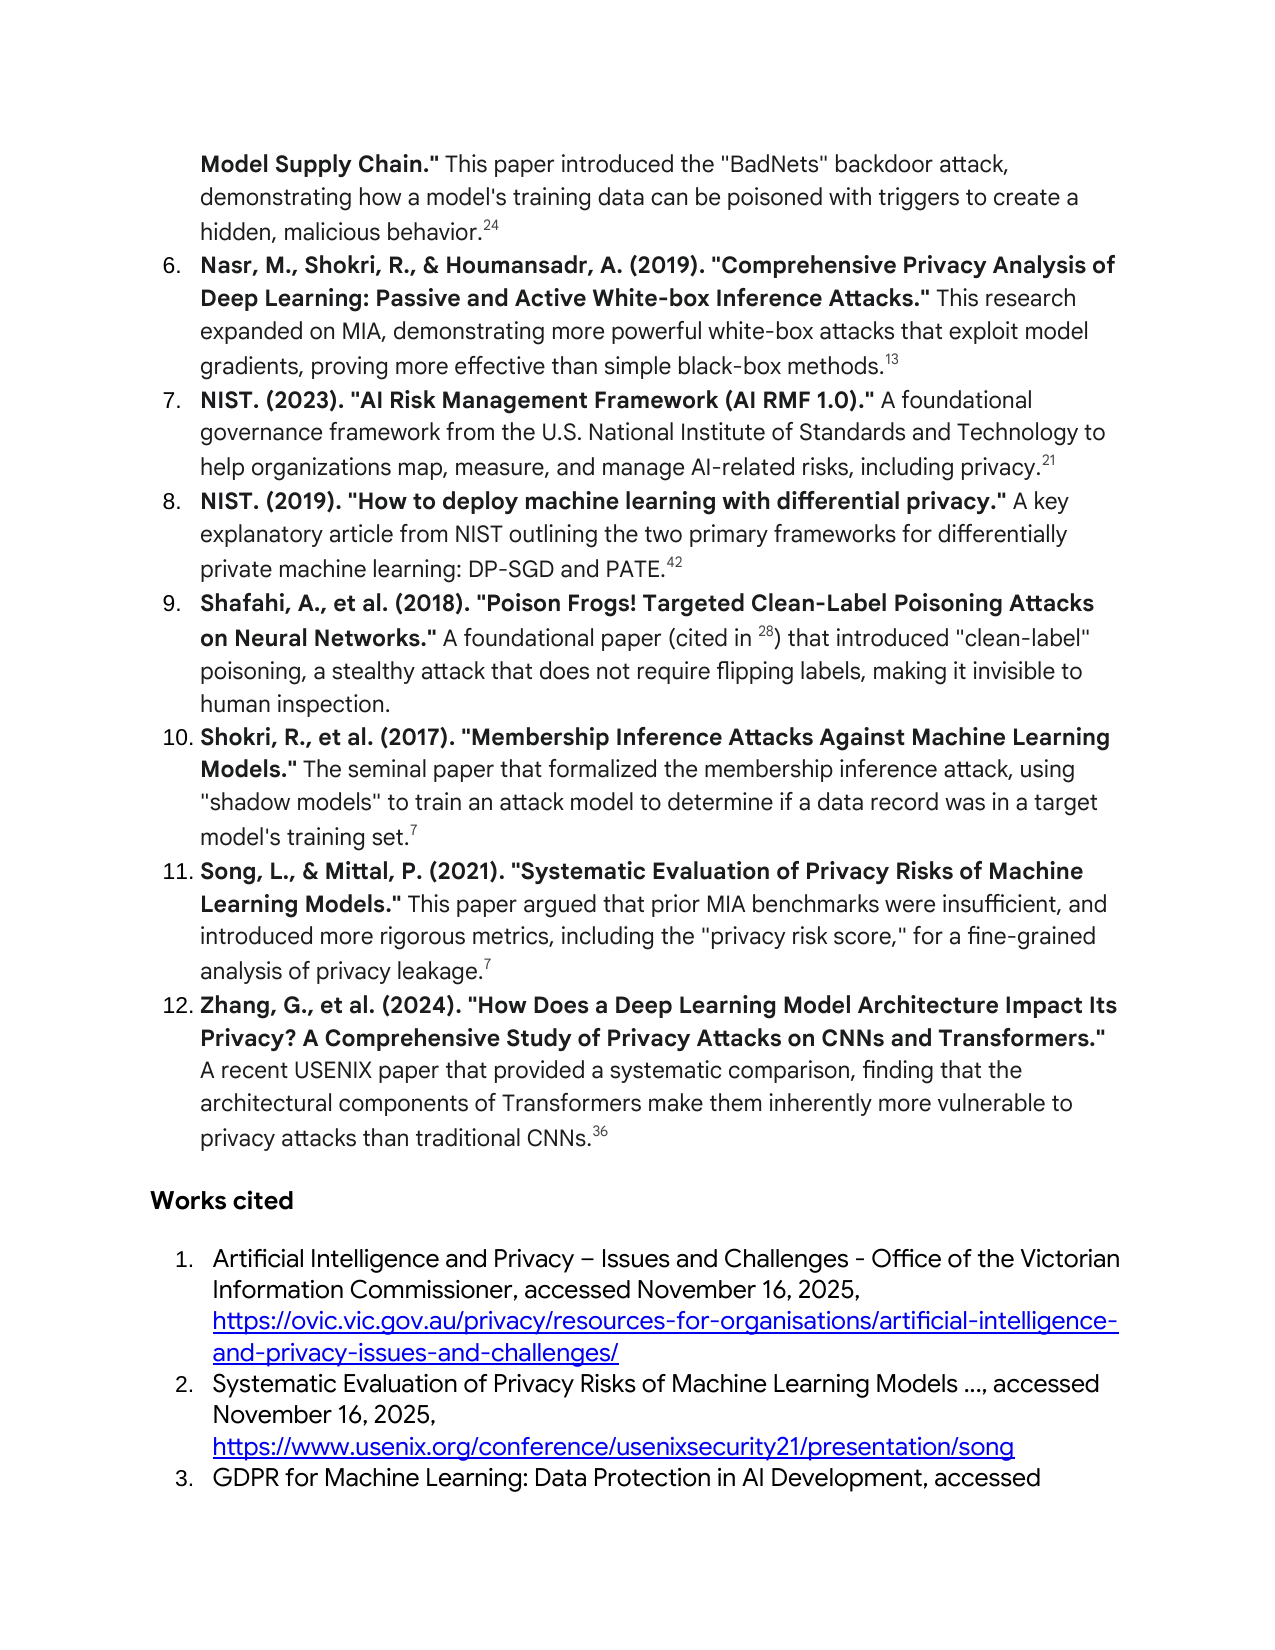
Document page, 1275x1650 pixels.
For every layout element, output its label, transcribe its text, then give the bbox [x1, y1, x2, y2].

list NIST. (2023). "AI Risk Management Framework (AI RMF 1.0)." A foundational governance framework from the U.S. National Institute of Standards and Technology to help organizations map, measure, and manage AI-related risks, including privacy.21 [162, 386, 1125, 483]
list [162, 150, 1125, 247]
list Artificial Intelligence and Privacy – Issues and Challenges - Office of the Victorian Information Commissioner, accessed November 16, 2025, https://ovic.vic.gov.au/privacy/resources-for-organisations/artificial-intelligence-and-privacy-issues-and-challenges/ [175, 1243, 1125, 1368]
list Zhang, G., et al. (2024). "How Does a Deep Learning Model Architecture Impact Its Privacy? A Comprehensive Study of Privacy Attacks on CNNs and Transformers." A recent USENIX paper that provided a systematic comparison, finding that the architectural components of Transformers make them inherently more vulnerable to privacy attacks than traditional CNNs.36 [162, 991, 1125, 1154]
list Systematic Evaluation of Privacy Risks of Machine Learning Models ..., accessed November 16, 2025, https://www.usenix.org/conference/usenixsecurity21/presentation/song [175, 1368, 1125, 1462]
list Song, L., & Mittal, P. (2021). "Systematic Evaluation of Privacy Risks of Machine Learning Models." This paper argued that prior MIA benchmarks were insufficient, and introduced more rigorous metrics, including the "privacy risk score," for a fine-grained analysis of privacy leakage.7 [162, 857, 1125, 987]
list Shafahi, A., et al. (2018). "Poison Frogs! Targeted Clean-Label Poisoning Attacks on Neural Networks." A foundational paper (cited in 28) that introduced "clean-label" poisoning, a stealthy attack that does not require flipping labels, making it invisible to human inspection. [162, 589, 1125, 719]
list Shokri, R., et al. (2017). "Membership Inference Attacks Against Machine Learning Models." The seminal paper that formalized the membership inference attack, using "shadow models" to train an attack model to determine if a data record was in a target model's training set.7 [162, 723, 1125, 853]
list Nasr, M., Shokri, R., & Houmansadr, A. (2019). "Comprehensive Privacy Analysis of Deep Learning: Passive and Active White-box Inference Attacks." This research expanded on MIA, demonstrating more powerful white-box attacks that exploit model gradients, proving more effective than simple black-box methods.13 [162, 252, 1125, 381]
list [175, 1462, 1125, 1494]
subtitle Works cited [150, 1185, 1125, 1216]
list NIST. (2019). "How to deploy machine learning with differential privacy." A key explanatory article from NIST outlining the two primary frameworks for differentially private machine learning: DP-SGD and PATE.42 [162, 487, 1125, 584]
